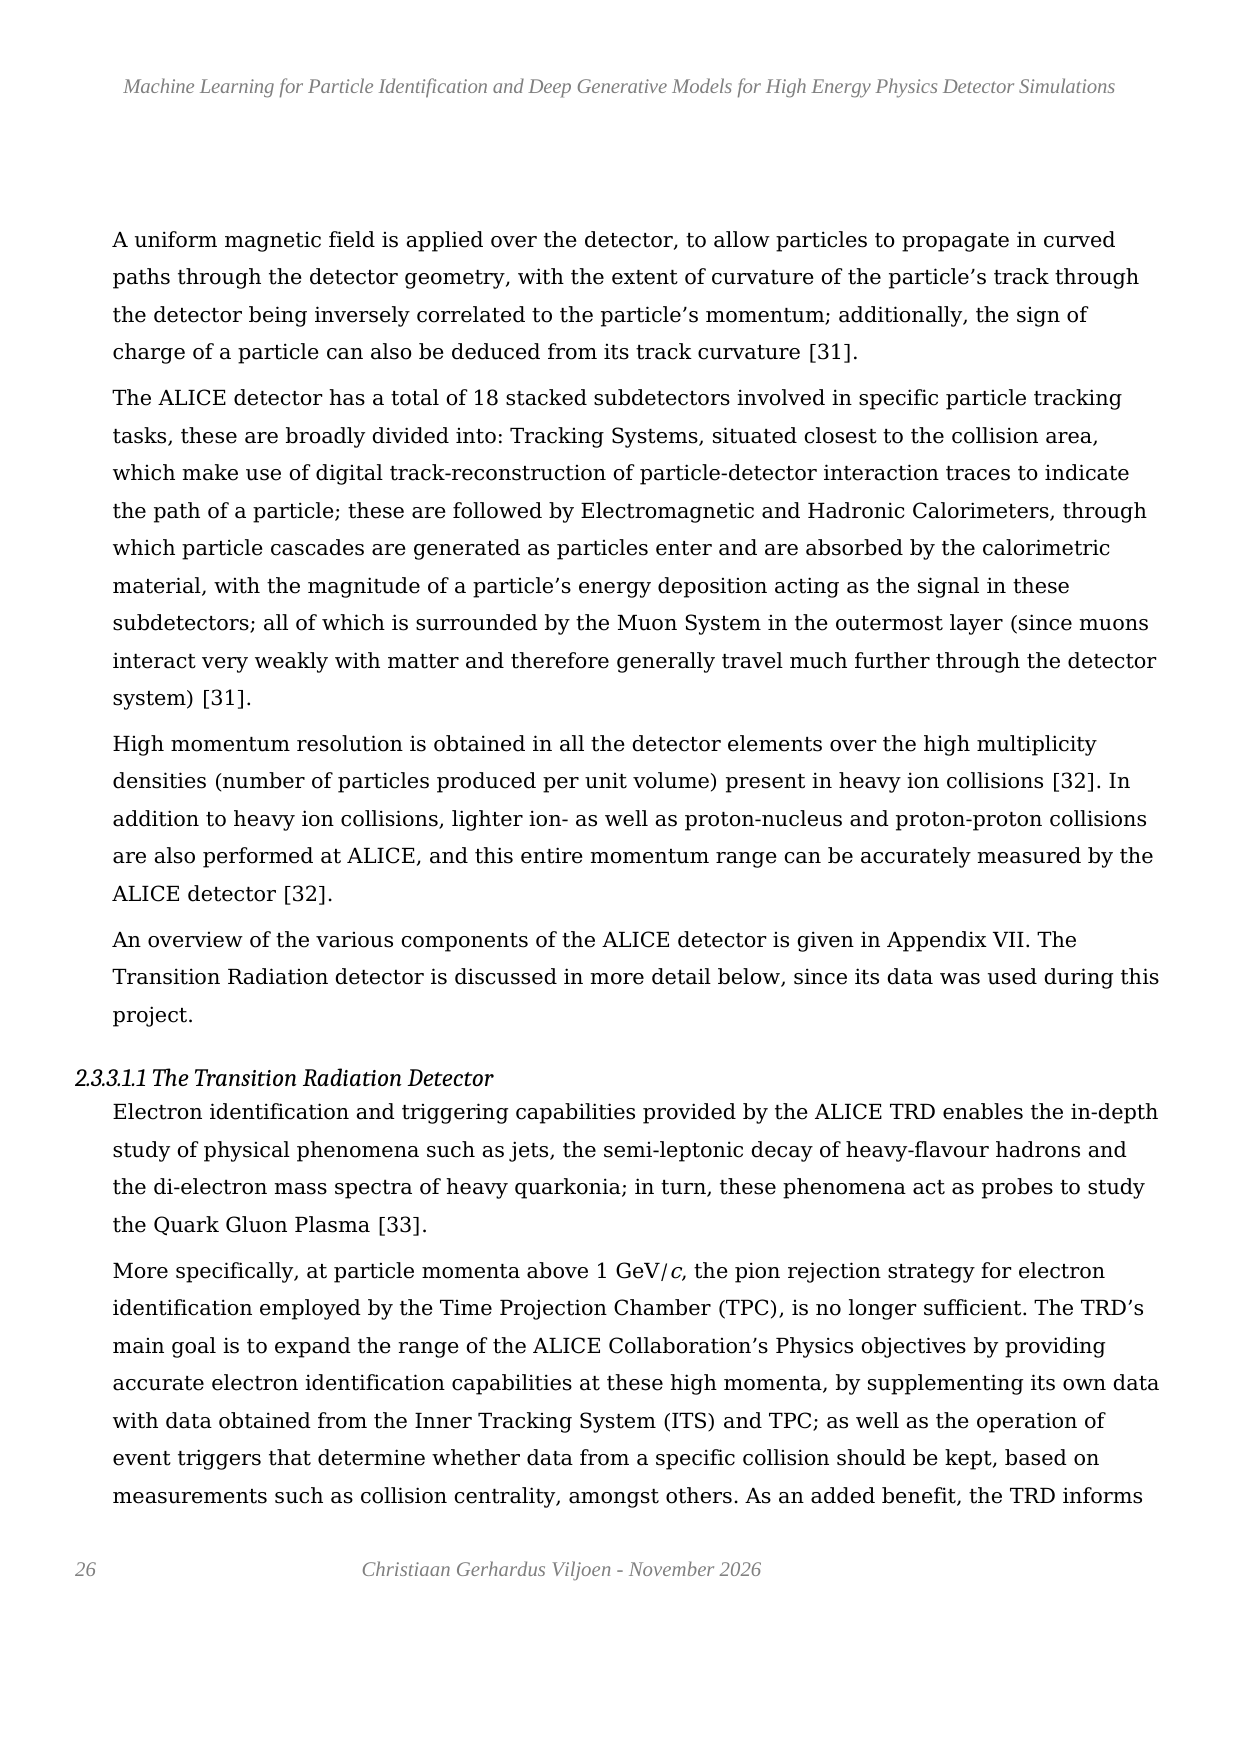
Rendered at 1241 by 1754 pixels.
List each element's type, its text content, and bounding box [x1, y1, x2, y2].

text High momentum resolution is obtained in all the detector elements over the high multiplicity densities (number of particles produced per unit volume) present in heavy ion collisions . In addition to heavy ion collisions, lighter ion- as well as proton-nucleus and proton-proton collisions are also performed at ALICE, and this entire momentum range can be accurately measured by the ALICE detector . [112, 731, 1165, 906]
subtitle The Transition Radiation Detector [75, 1064, 1165, 1093]
text A uniform magnetic field is applied over the detector, to allow particles to propagate in curved paths through the detector geometry, with the extent of curvature of the particle’s track through the detector being inversely correlated to the particle’s momentum; additionally, the sign of charge of a particle can also be deduced from its track curvature . [112, 227, 1165, 364]
text Electron identification and triggering capabilities provided by the ALICE TRD enables the in-depth study of physical phenomena such as jets, the semi-leptonic decay of heavy-flavour hadrons and the di-electron mass spectra of heavy quarkonia; in turn, these phenomena act as probes to study the Quark Gluon Plasma . [112, 1099, 1165, 1237]
text The ALICE detector has a total of 18 stacked subdetectors involved in specific particle tracking tasks, these are broadly divided into: Tracking Systems, situated closest to the collision area, which make use of digital track-reconstruction of particle-detector interaction traces to indicate the path of a particle; these are followed by Electromagnetic and Hadronic Calorimeters, through which particle cascades are generated as particles enter and are absorbed by the calorimetric material, with the magnitude of a particle’s energy deposition acting as the signal in these subdetectors; all of which is surrounded by the Muon System in the outermost layer (since muons interact very weakly with matter and therefore generally travel much further through the detector system) . [112, 385, 1165, 710]
text An overview of the various components of the ALICE detector is given in Appendix VII. The Transition Radiation detector is discussed in more detail below, since its data was used during this project. [112, 927, 1165, 1027]
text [112, 1257, 1165, 1507]
